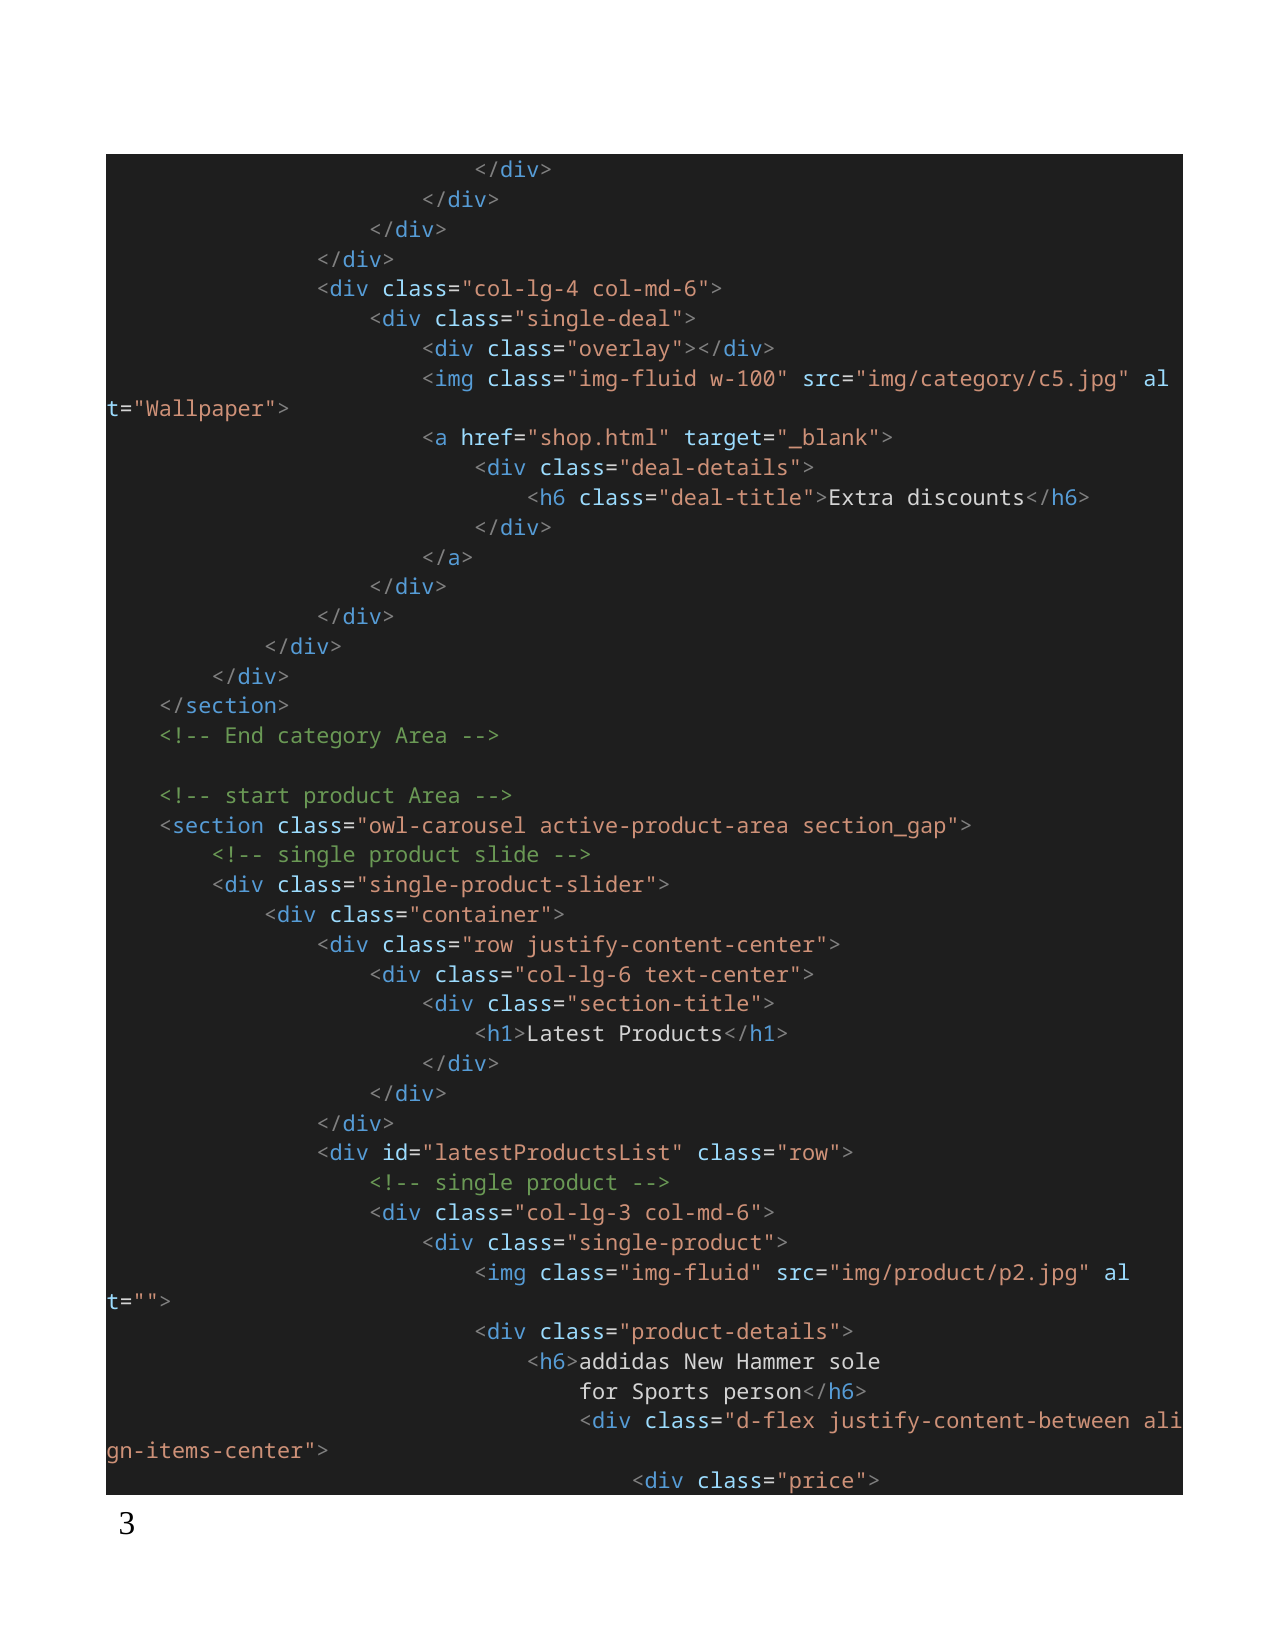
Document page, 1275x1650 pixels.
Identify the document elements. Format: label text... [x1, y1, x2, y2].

text <h6 class="deal-title">Extra discounts</h6> [106, 482, 1183, 512]
text <div class="col-lg-6 text-center"> [106, 958, 1183, 988]
text <img class="img-fluid" src="img/product/p2.jpg" alt=""> [106, 1256, 1183, 1316]
text <div class="overlay"></div> [106, 333, 1183, 363]
text </div> [106, 1048, 1183, 1078]
text </div> [106, 214, 1183, 243]
text </div> [106, 571, 1183, 601]
text for Sports person</h6> [106, 1376, 1183, 1405]
text <section class="owl-carousel active-product-area section_gap"> [106, 809, 1183, 839]
text <!-- End category Area --> [106, 720, 1183, 750]
text </div> [106, 184, 1183, 214]
text <h6>addidas New Hammer sole [106, 1346, 1183, 1376]
text <!-- start product Area --> [106, 780, 1183, 809]
text </div> [106, 512, 1183, 541]
text </div> [106, 1078, 1183, 1107]
text </div> [106, 661, 1183, 690]
text </div> [106, 601, 1183, 631]
text <div class="col-lg-4 col-md-6"> [106, 273, 1183, 303]
text </div> [106, 243, 1183, 273]
text <div class="single-deal"> [106, 303, 1183, 333]
text <!-- single product --> [106, 1167, 1183, 1197]
text <img class="img-fluid w-100" src="img/category/c5.jpg" alt="Wallpaper"> [106, 363, 1183, 422]
text <!-- single product slide --> [106, 839, 1183, 869]
text <div class="single-product"> [106, 1227, 1183, 1256]
text <div class="d-flex justify-content-between align-items-center"> [106, 1405, 1183, 1465]
text </a> [106, 541, 1183, 571]
text <div class="row justify-content-center"> [106, 929, 1183, 958]
text </div> [106, 631, 1183, 661]
text <div class="single-product-slider"> [106, 869, 1183, 899]
text </div> [106, 154, 1183, 184]
text <div class="col-lg-3 col-md-6"> [106, 1197, 1183, 1227]
text <h1>Latest Products</h1> [106, 1018, 1183, 1048]
text <a href="shop.html" target="_blank"> [106, 422, 1183, 452]
text <div class="container"> [106, 899, 1183, 929]
text <div class="deal-details"> [106, 452, 1183, 482]
text </section> [106, 690, 1183, 720]
text </div> [106, 1107, 1183, 1137]
text <div class="section-title"> [106, 988, 1183, 1018]
text <div class="product-details"> [106, 1316, 1183, 1346]
text <div class="price"> [106, 1465, 1183, 1495]
text <div id="latestProductsList" class="row"> [106, 1137, 1183, 1167]
